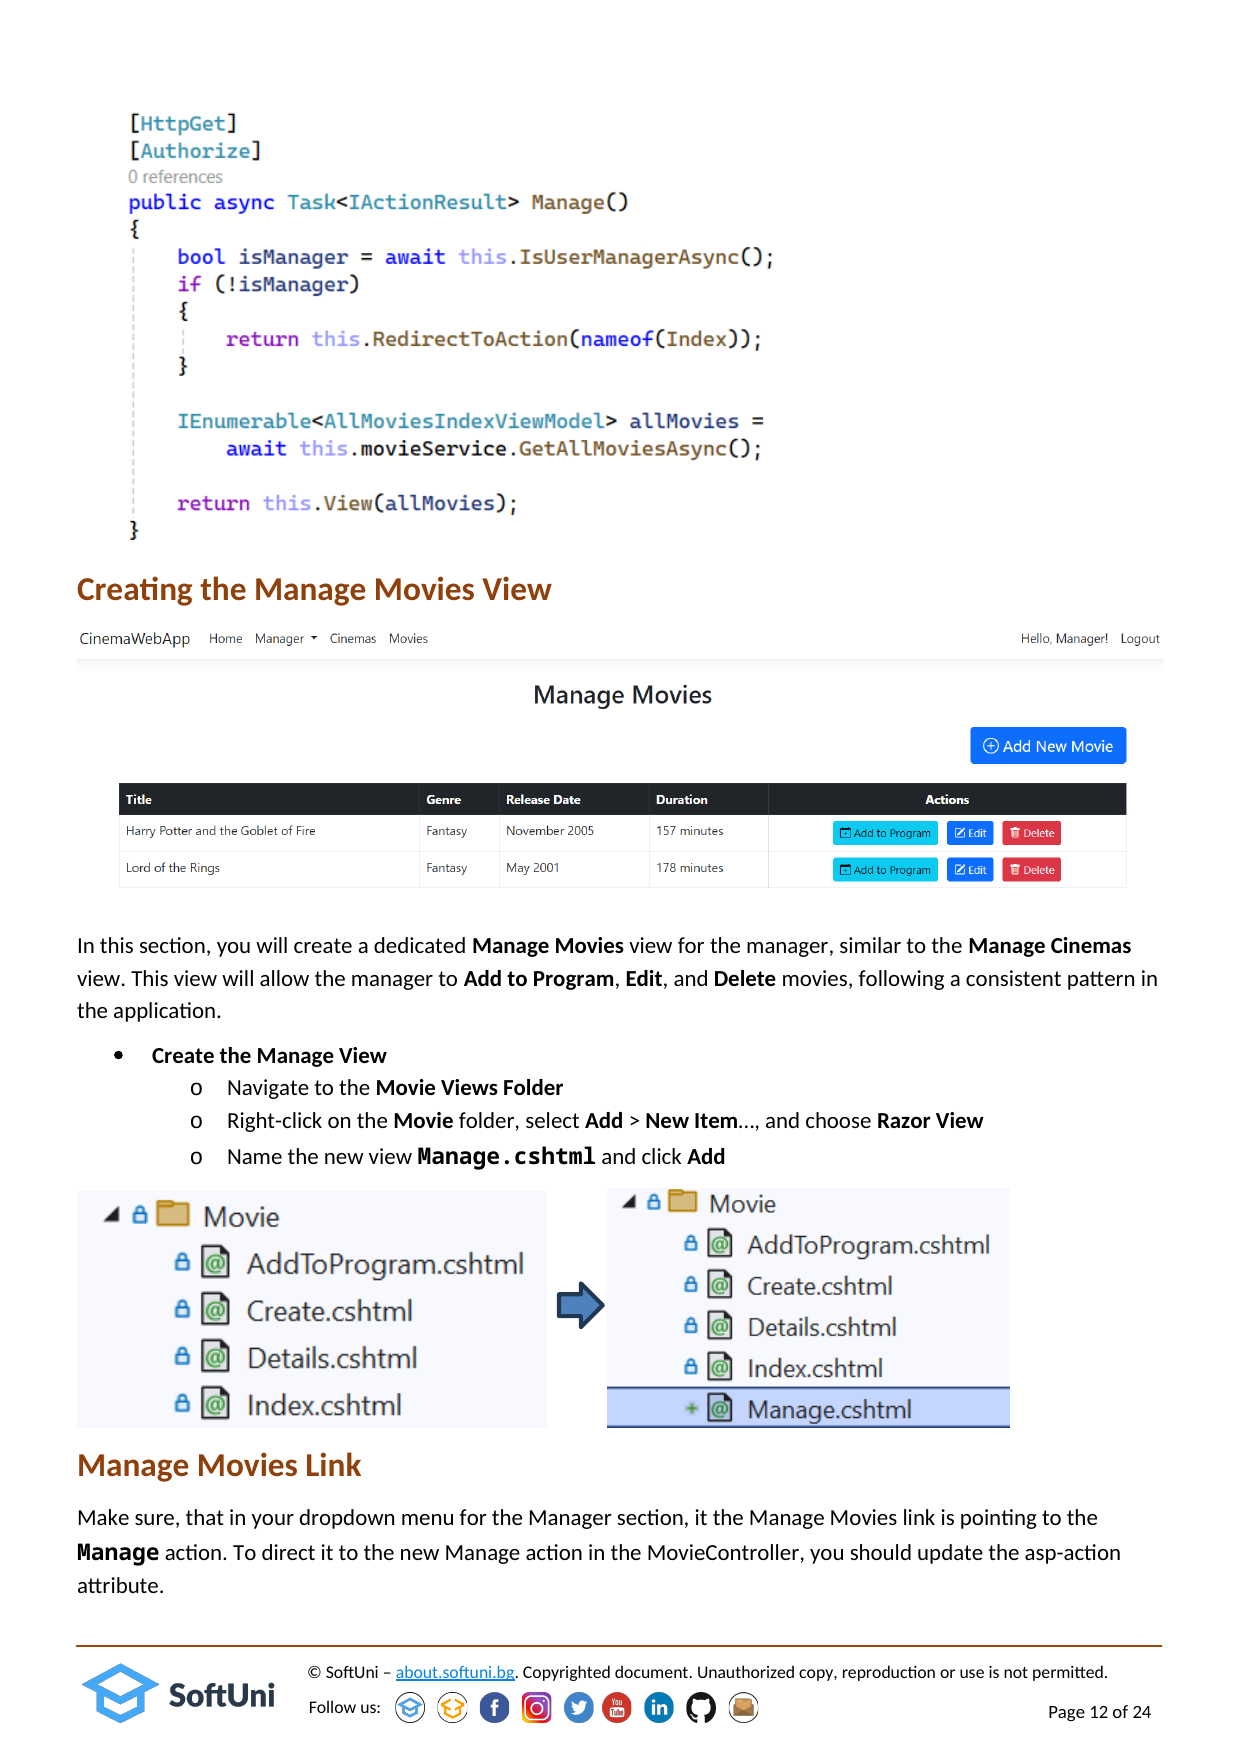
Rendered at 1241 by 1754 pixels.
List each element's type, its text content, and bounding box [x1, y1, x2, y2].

picture [665, 1714, 674, 1723]
picture [686, 1692, 716, 1723]
picture [114, 95, 813, 552]
text Make sure, that in your dropdown menu for the Manager section, it the Manage Movies link is pointing to the Manage action. To direct it to the new Manage action in the MovieController, you should update the asp-action attribute. [77, 1503, 1163, 1600]
picture [76, 1191, 548, 1428]
picture [602, 1692, 632, 1723]
picture [665, 1692, 674, 1701]
text In this section, you will create a dedicated Manage Movies view for the manager, similar to the Manage Cinemas view. This view will allow the manager to Add to Program, Edit, and Delete movies, following a consistent pattern in the application. [77, 932, 1163, 1024]
list Name the new view Manage.cshtml and click Add [189, 1140, 1163, 1171]
list Right-click on the Movie folder, select Add > New Item…, and choose Razor View [189, 1106, 1163, 1136]
picture [395, 1692, 425, 1723]
picture [479, 1692, 510, 1723]
picture [607, 1188, 1010, 1428]
list Create the Manage View [114, 1041, 1163, 1069]
subtitle Creating the Manage Movies View [77, 568, 1163, 609]
text Manage Movies Link [77, 1444, 1163, 1485]
picture [658, 1705, 667, 1714]
picture [644, 1714, 653, 1723]
picture [437, 1692, 468, 1723]
picture [522, 1692, 552, 1723]
picture [644, 1692, 653, 1701]
picture [76, 623, 1164, 915]
picture [564, 1692, 594, 1723]
picture [728, 1692, 759, 1723]
picture [75, 1658, 281, 1729]
list Navigate to the Movie Views Folder [189, 1073, 1163, 1102]
